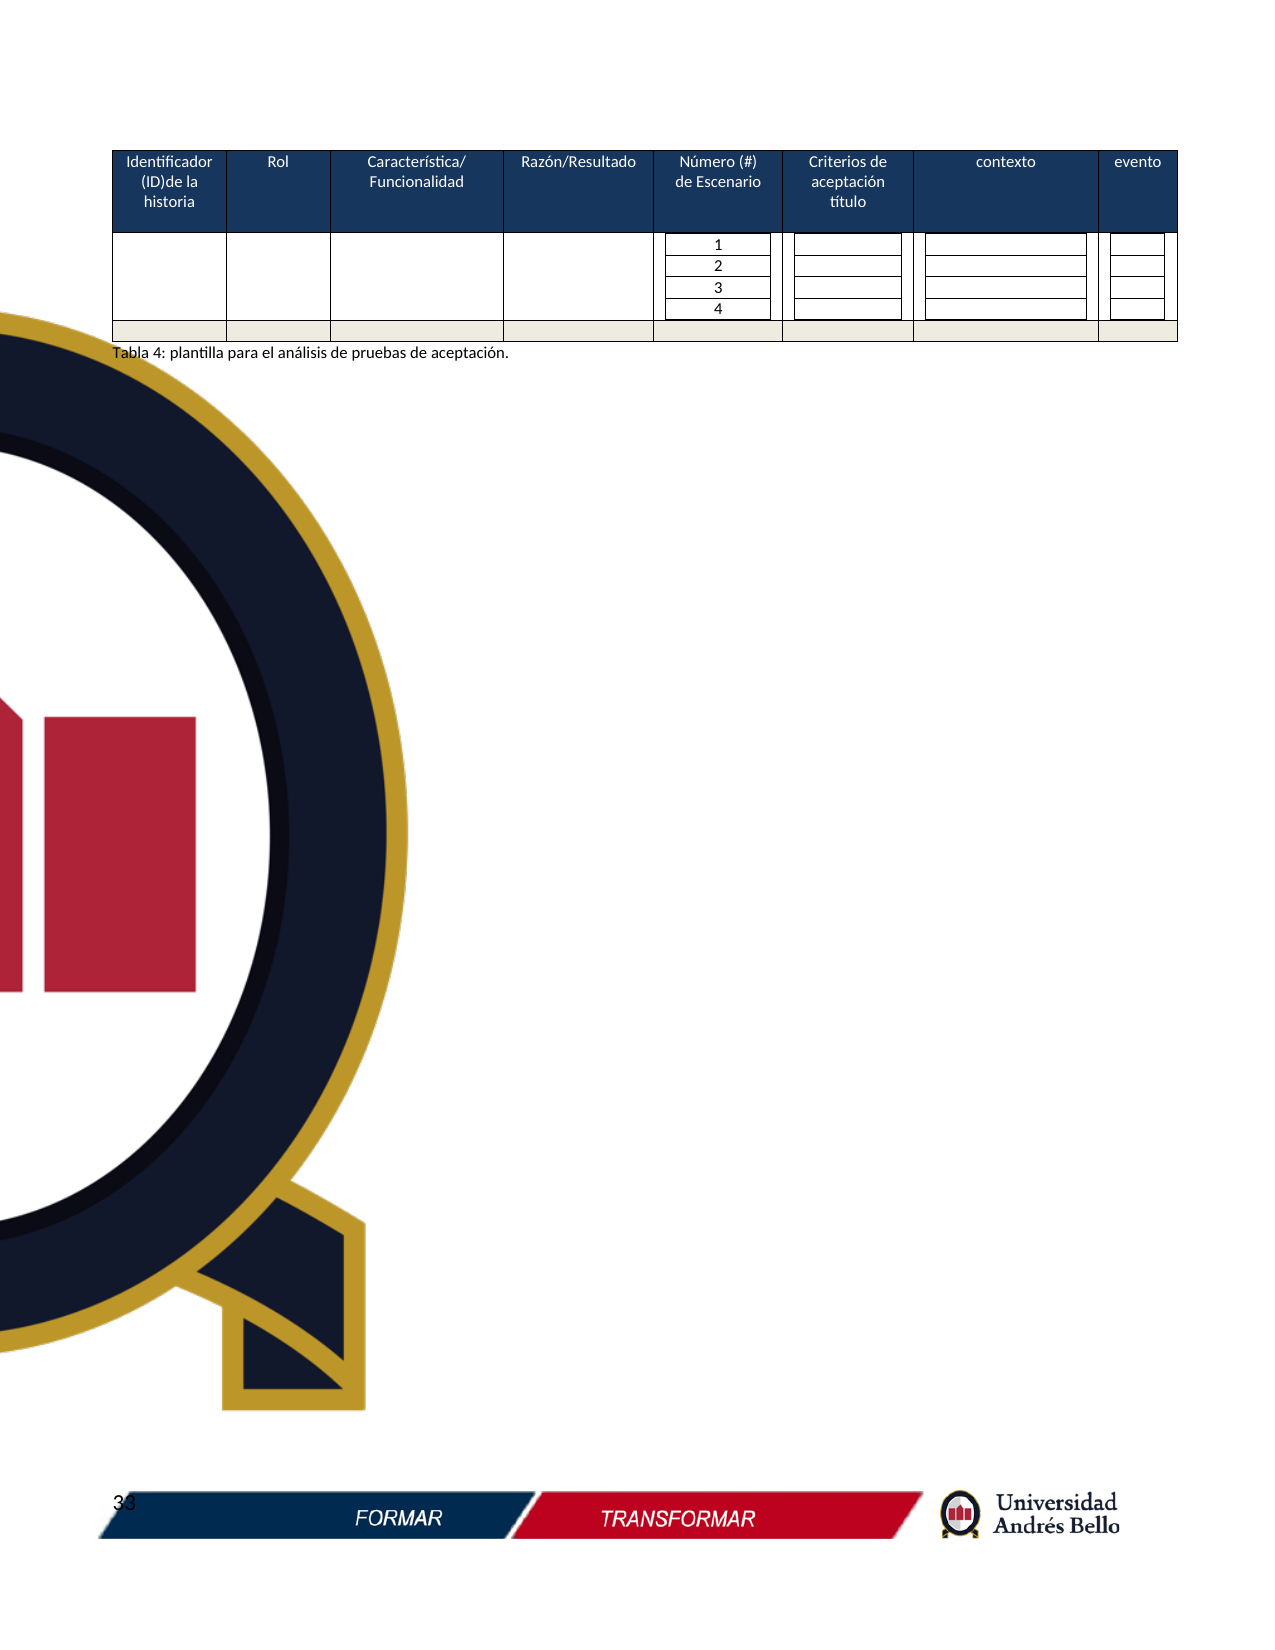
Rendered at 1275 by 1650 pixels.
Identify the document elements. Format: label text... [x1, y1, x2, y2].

table_cell [654, 233, 665, 320]
table_cell Razón/Resultado [504, 151, 653, 232]
table_cell [795, 256, 901, 276]
table_cell [1111, 277, 1164, 298]
table_cell [783, 233, 794, 320]
table_cell [926, 234, 1086, 255]
text Tabla 4: plantilla para el análisis de pruebas de aceptación. [112, 342, 1162, 363]
table_cell evento [1099, 151, 1177, 232]
picture [0, 299, 422, 1423]
table_cell [654, 321, 782, 341]
table_cell [227, 233, 330, 320]
table_cell [783, 321, 913, 341]
table_cell [914, 233, 925, 320]
table_cell [771, 233, 782, 320]
table_cell [795, 234, 901, 255]
table_cell [666, 299, 770, 319]
table_cell [1099, 321, 1177, 341]
table_cell [113, 321, 226, 341]
table_cell [795, 277, 901, 298]
table_cell [1087, 233, 1098, 320]
table_cell [926, 256, 1086, 276]
table_cell [1111, 234, 1164, 255]
table_cell [666, 256, 770, 276]
table_cell [113, 233, 226, 320]
table_cell [227, 321, 330, 341]
table_cell Rol [227, 151, 330, 232]
table_cell [1165, 233, 1177, 320]
table_cell Identificador (ID)de la historia [113, 151, 226, 232]
table_cell [504, 233, 653, 320]
table_cell [666, 234, 770, 255]
table_cell [795, 299, 901, 319]
table_cell [926, 299, 1086, 319]
table_cell [331, 321, 503, 341]
table_cell [914, 321, 1098, 341]
table_cell Número (#) de Escenario [654, 151, 782, 232]
table_cell [1099, 233, 1110, 320]
table_cell [504, 321, 653, 341]
picture [97, 1489, 1120, 1539]
table_cell [926, 277, 1086, 298]
table_cell [331, 233, 503, 320]
table_cell [1111, 256, 1164, 276]
table_cell [1111, 299, 1164, 319]
table_cell Característica/ Funcionalidad [331, 151, 503, 232]
table_cell [902, 233, 913, 320]
table_cell contexto [914, 151, 1098, 232]
table_cell [666, 277, 770, 298]
table_cell Criterios de aceptación título [783, 151, 913, 232]
